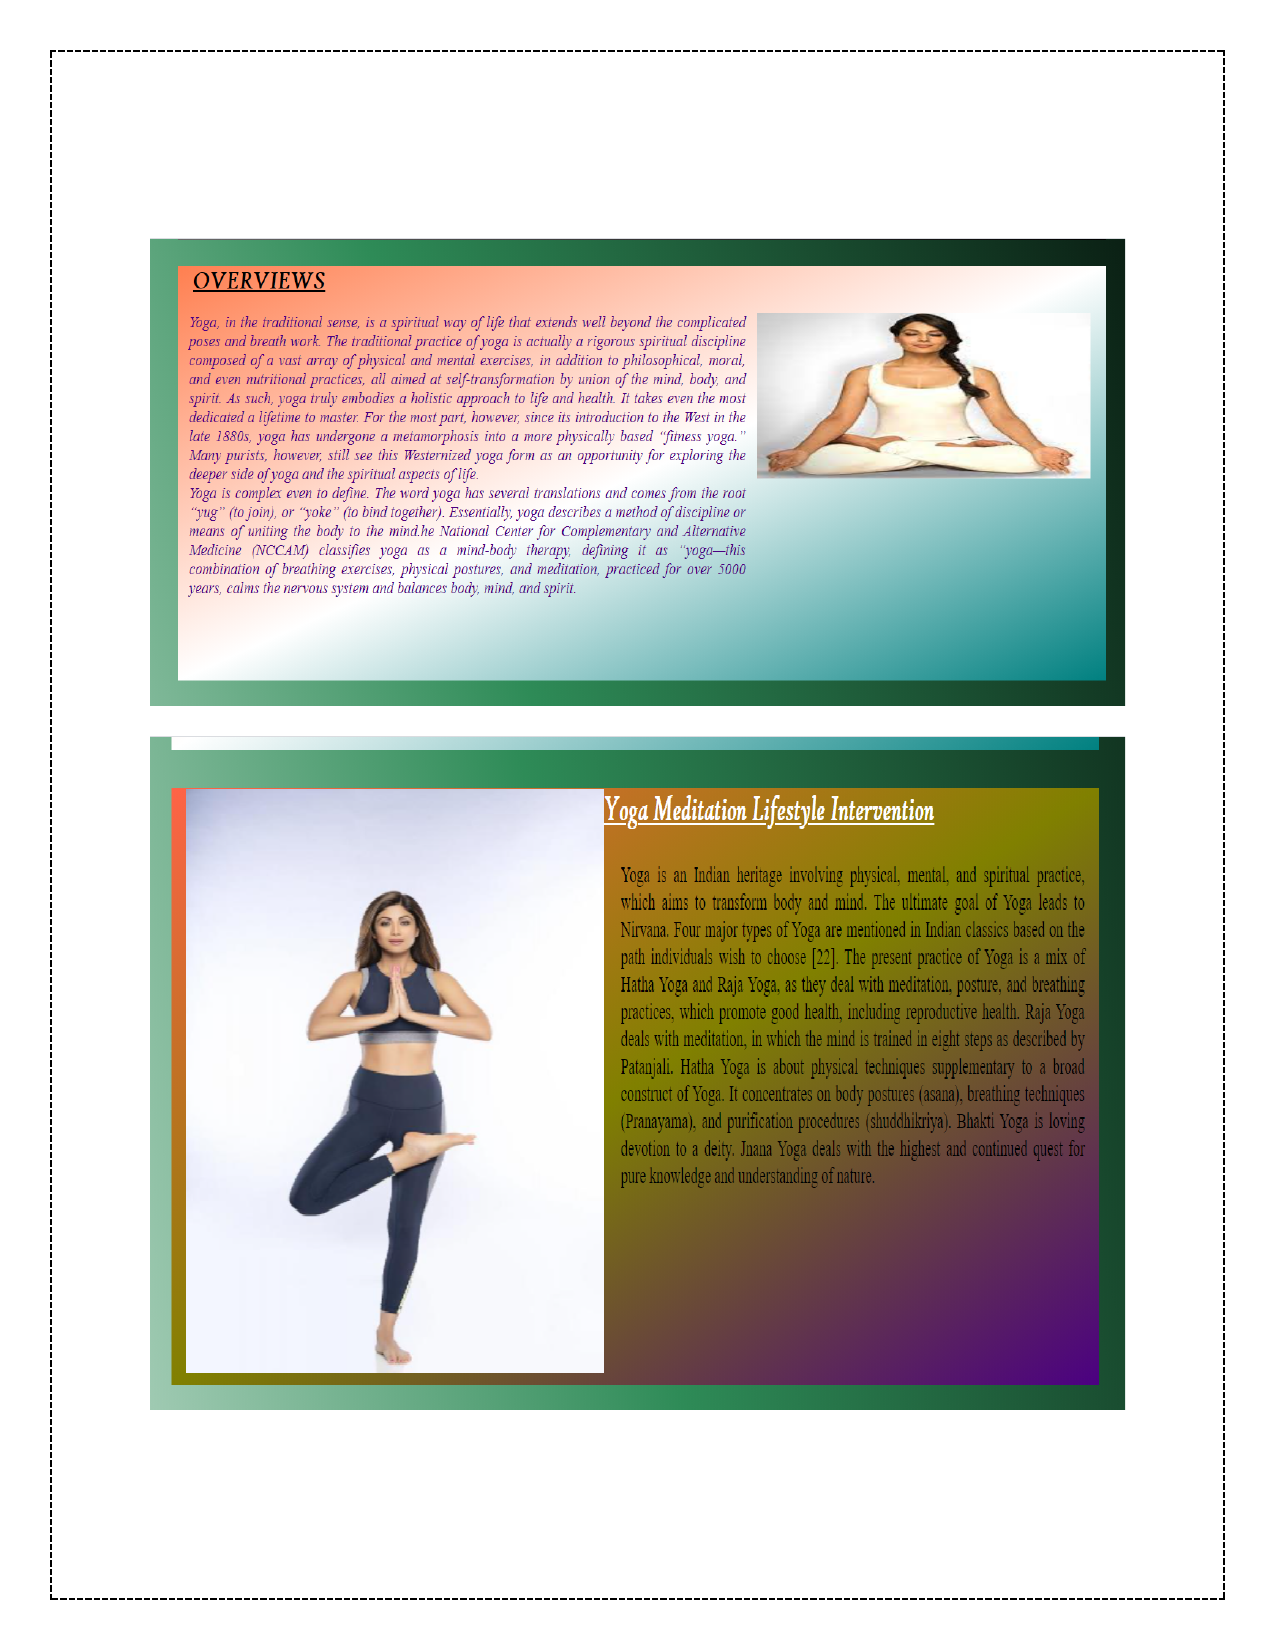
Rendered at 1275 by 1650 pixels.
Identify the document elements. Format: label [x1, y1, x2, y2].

picture [150, 238, 1125, 706]
picture [150, 736, 1125, 1410]
